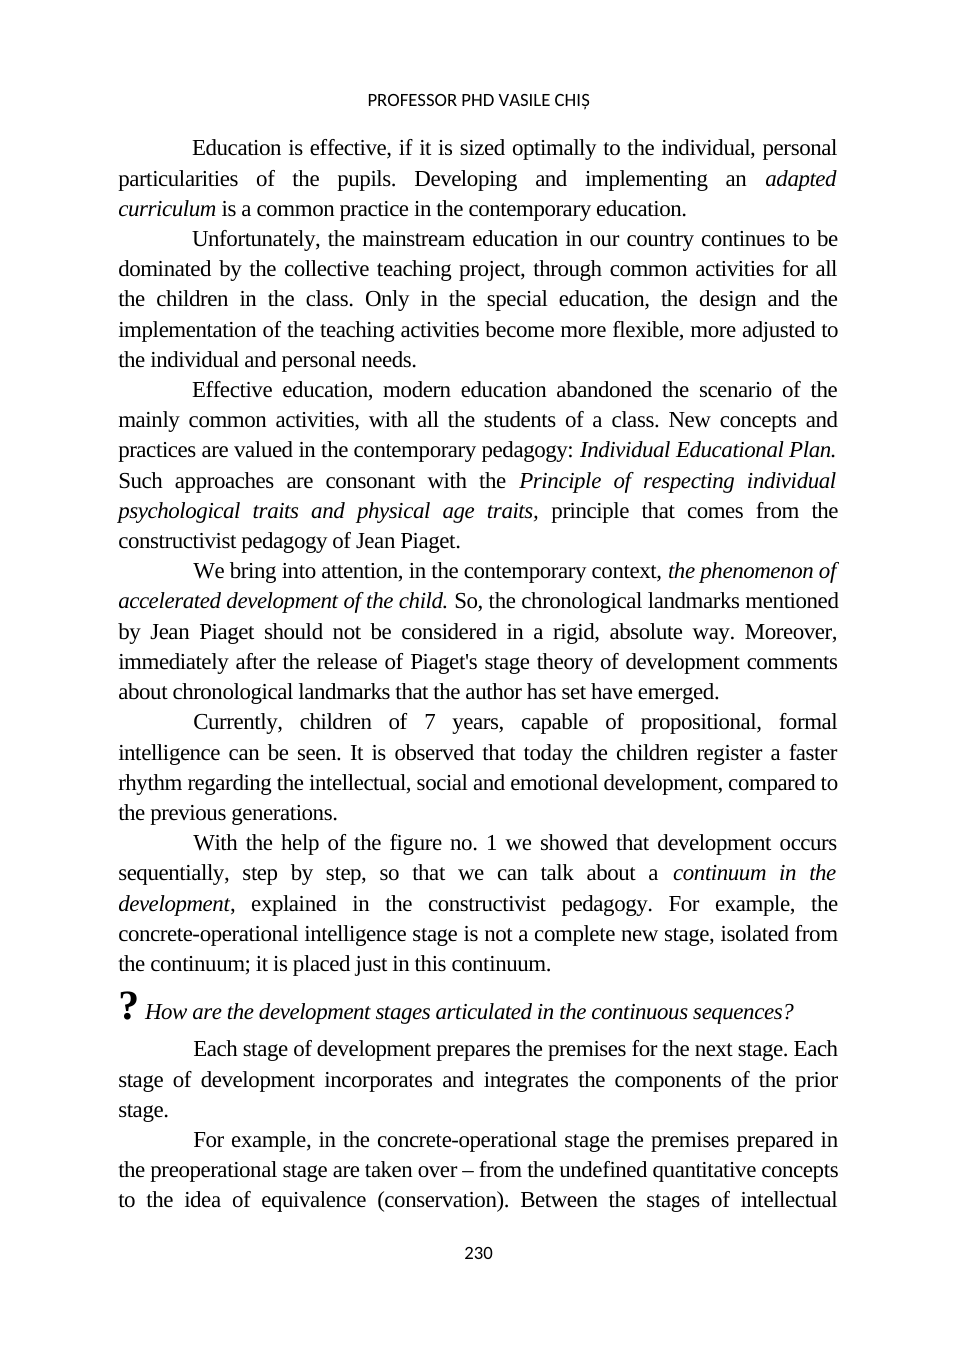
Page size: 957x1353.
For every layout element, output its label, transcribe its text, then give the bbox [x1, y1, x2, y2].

text Education is effective, if it is sized optimally to the individual, personal particularities of the pupils. Developing and implementing an adapted curriculum is a common practice in the contemporary education. [118, 134, 838, 221]
text Effective education, modern education abandoned the scenario of the mainly common activities, with all the students of a class. New concepts and practices are valued in the contemporary pedagogy: Individual Educational Plan. Such approaches are consonant with the Principle of respecting individual psychological traits and physical age traits, principle that comes from the constructivist pedagogy of Jean Piaget. [118, 376, 838, 553]
text ? How are the development stages articulated in the continuous sequences? [118, 980, 838, 1028]
text With the help of the figure no. 1 we showed that development occurs sequentially, step by step, so that we can talk about a continuum in the development, explained in the constructivist pedagogy. For example, the concrete-operational intelligence stage is not a complete new stage, isolated from the continuum; it is placed just in this continuum. [118, 829, 838, 976]
text Each stage of development prepares the premises for the next stage. Each stage of development incorporates and integrates the components of the prior stage. [118, 1035, 838, 1122]
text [118, 1126, 838, 1213]
text Currently, children of 7 years, capable of propositional, formal intelligence can be seen. It is observed that today the children register a faster rhythm regarding the intellectual, social and emotional development, compared to the previous generations. [118, 708, 838, 825]
text We bring into attention, in the contemporary context, the phenomenon of accelerated development of the child. So, the chronological landmarks mentioned by Jean Piaget should not be considered in a rigid, absolute way. Moreover, immediately after the release of Piaget's stage theory of development comments about chronological landmarks that the author has set have emerged. [118, 557, 838, 704]
text Unfortunately, the mainstream education in our country continues to be dominated by the collective teaching project, through common activities for all the children in the class. Only in the special education, the design and the implementation of the teaching activities become more flexible, more adjusted to the individual and personal needs. [118, 225, 838, 372]
